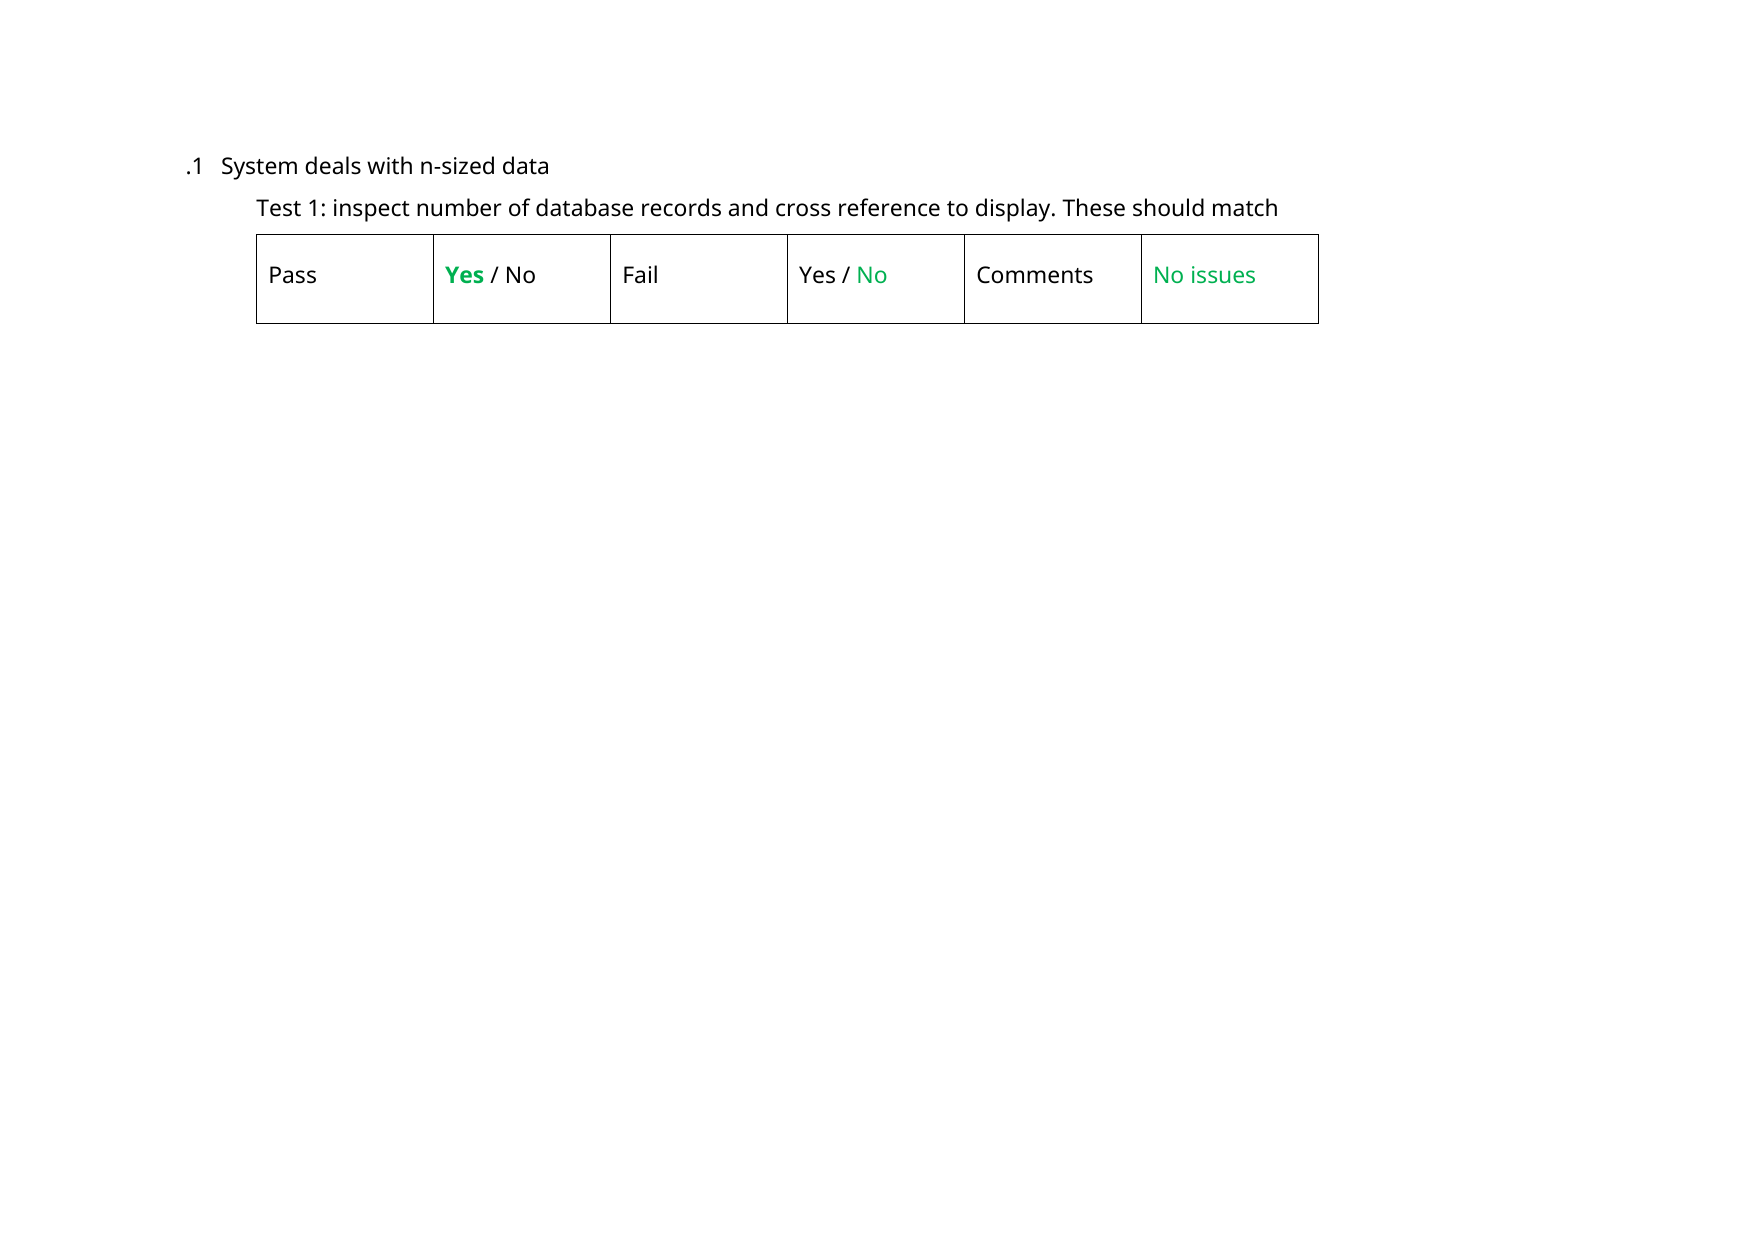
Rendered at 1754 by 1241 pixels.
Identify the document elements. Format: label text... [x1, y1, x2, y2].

text .1 System deals with n-sized data [150, 150, 1604, 181]
table_header Yes / No [434, 235, 610, 323]
table_header No issues [1142, 235, 1318, 323]
table_header Yes / No [788, 235, 964, 323]
table_header Comments [965, 235, 1141, 323]
text Test 1: inspect number of database records and cross reference to display. These should match [256, 192, 1604, 223]
table_header Fail [611, 235, 787, 323]
table_header Pass [257, 235, 433, 323]
